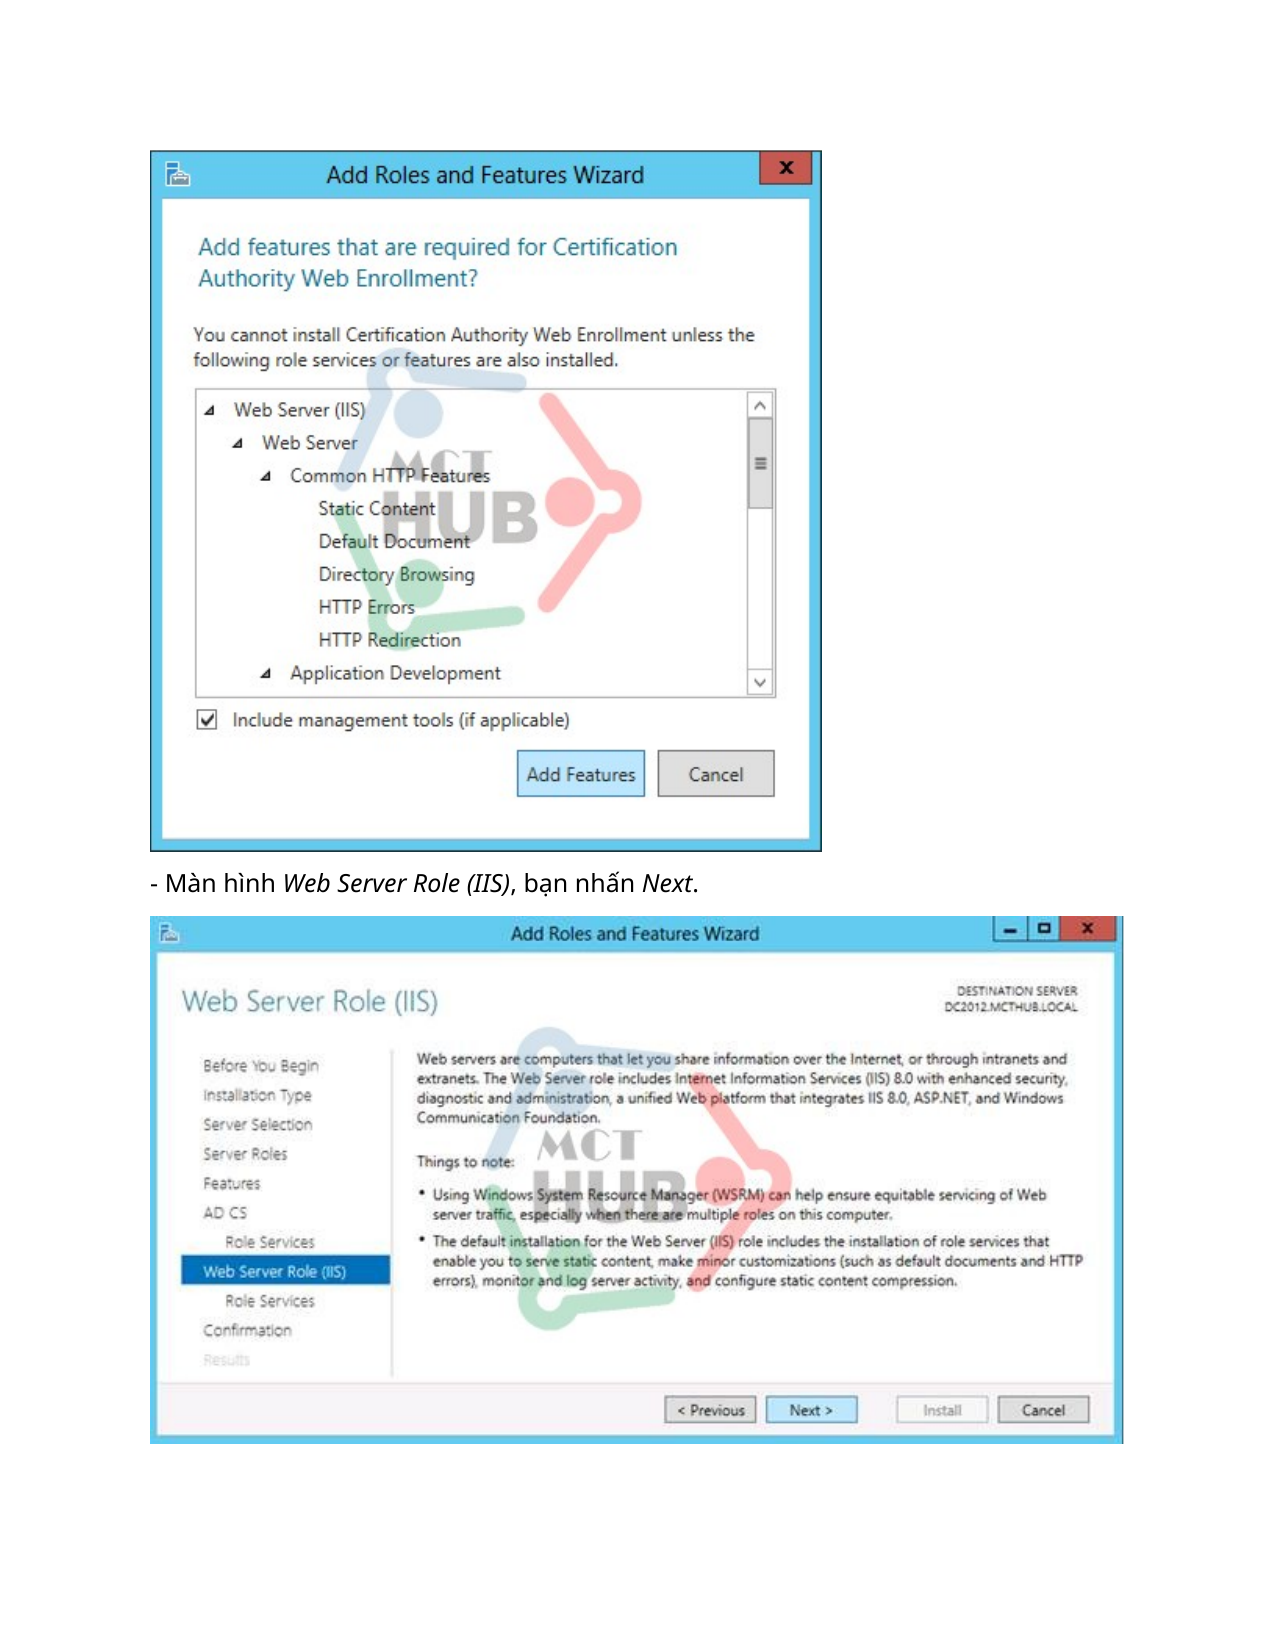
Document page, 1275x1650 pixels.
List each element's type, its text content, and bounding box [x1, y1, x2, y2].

picture [150, 916, 1124, 1444]
picture [150, 150, 822, 852]
text - Màn hình Web Server Role (IIS), bạn nhấn Next. [150, 866, 1125, 899]
